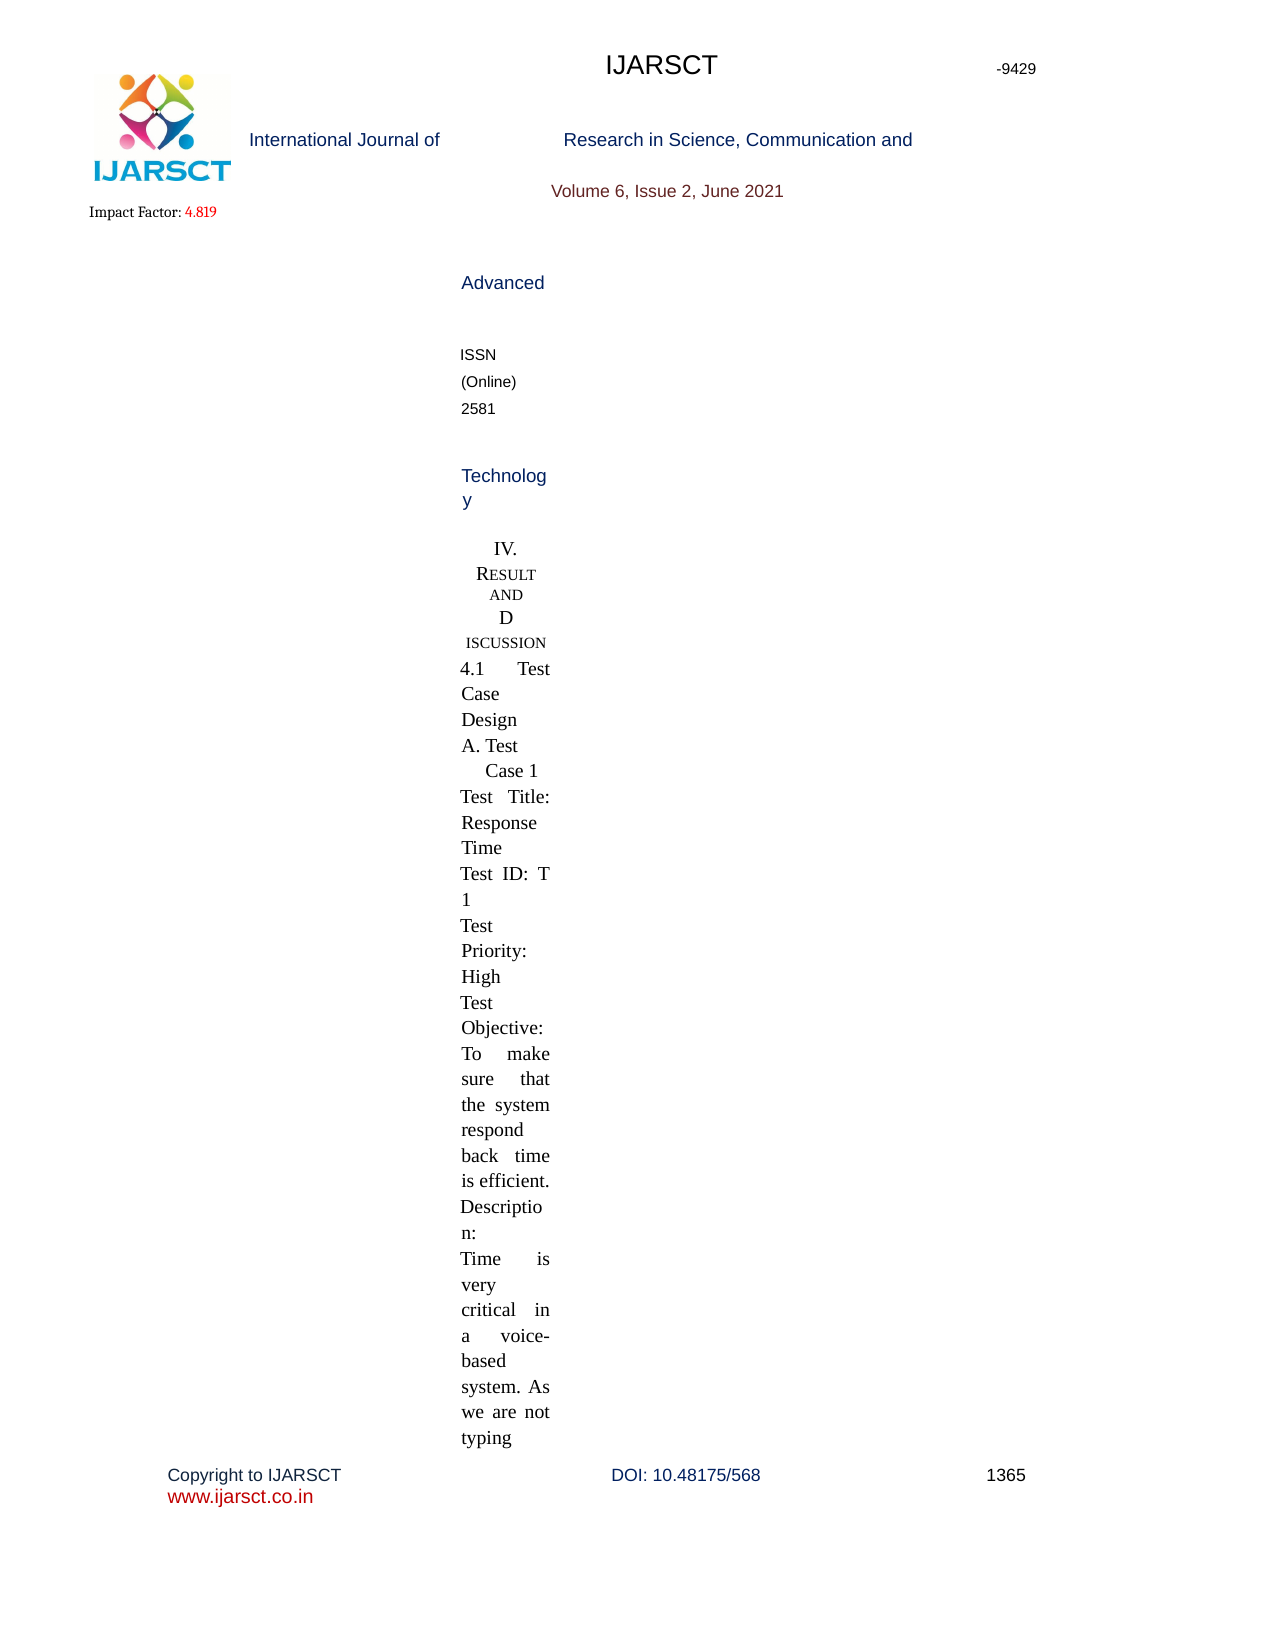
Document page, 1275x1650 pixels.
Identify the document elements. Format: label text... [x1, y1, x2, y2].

text Test Title: Response Time [460, 785, 550, 859]
picture [128, 166, 134, 174]
picture [94, 74, 231, 181]
subtitle IV. RESULT AND DISCUSSION [461, 537, 549, 653]
text Advanced [461, 272, 550, 293]
text 4.1 Test Case Design [460, 656, 550, 730]
text Test Priority: High [460, 914, 550, 988]
picture [150, 173, 158, 181]
text ISSN (Online) 2581 [460, 345, 551, 418]
text Technology [461, 465, 550, 510]
picture [125, 177, 136, 181]
text Test ID: T 1 [460, 862, 550, 911]
list Test Case 1 [461, 733, 550, 782]
picture [224, 165, 231, 181]
text Test Objective: To make sure that the system respond back time is efficient. [460, 991, 550, 1192]
text Description: [460, 1196, 550, 1244]
